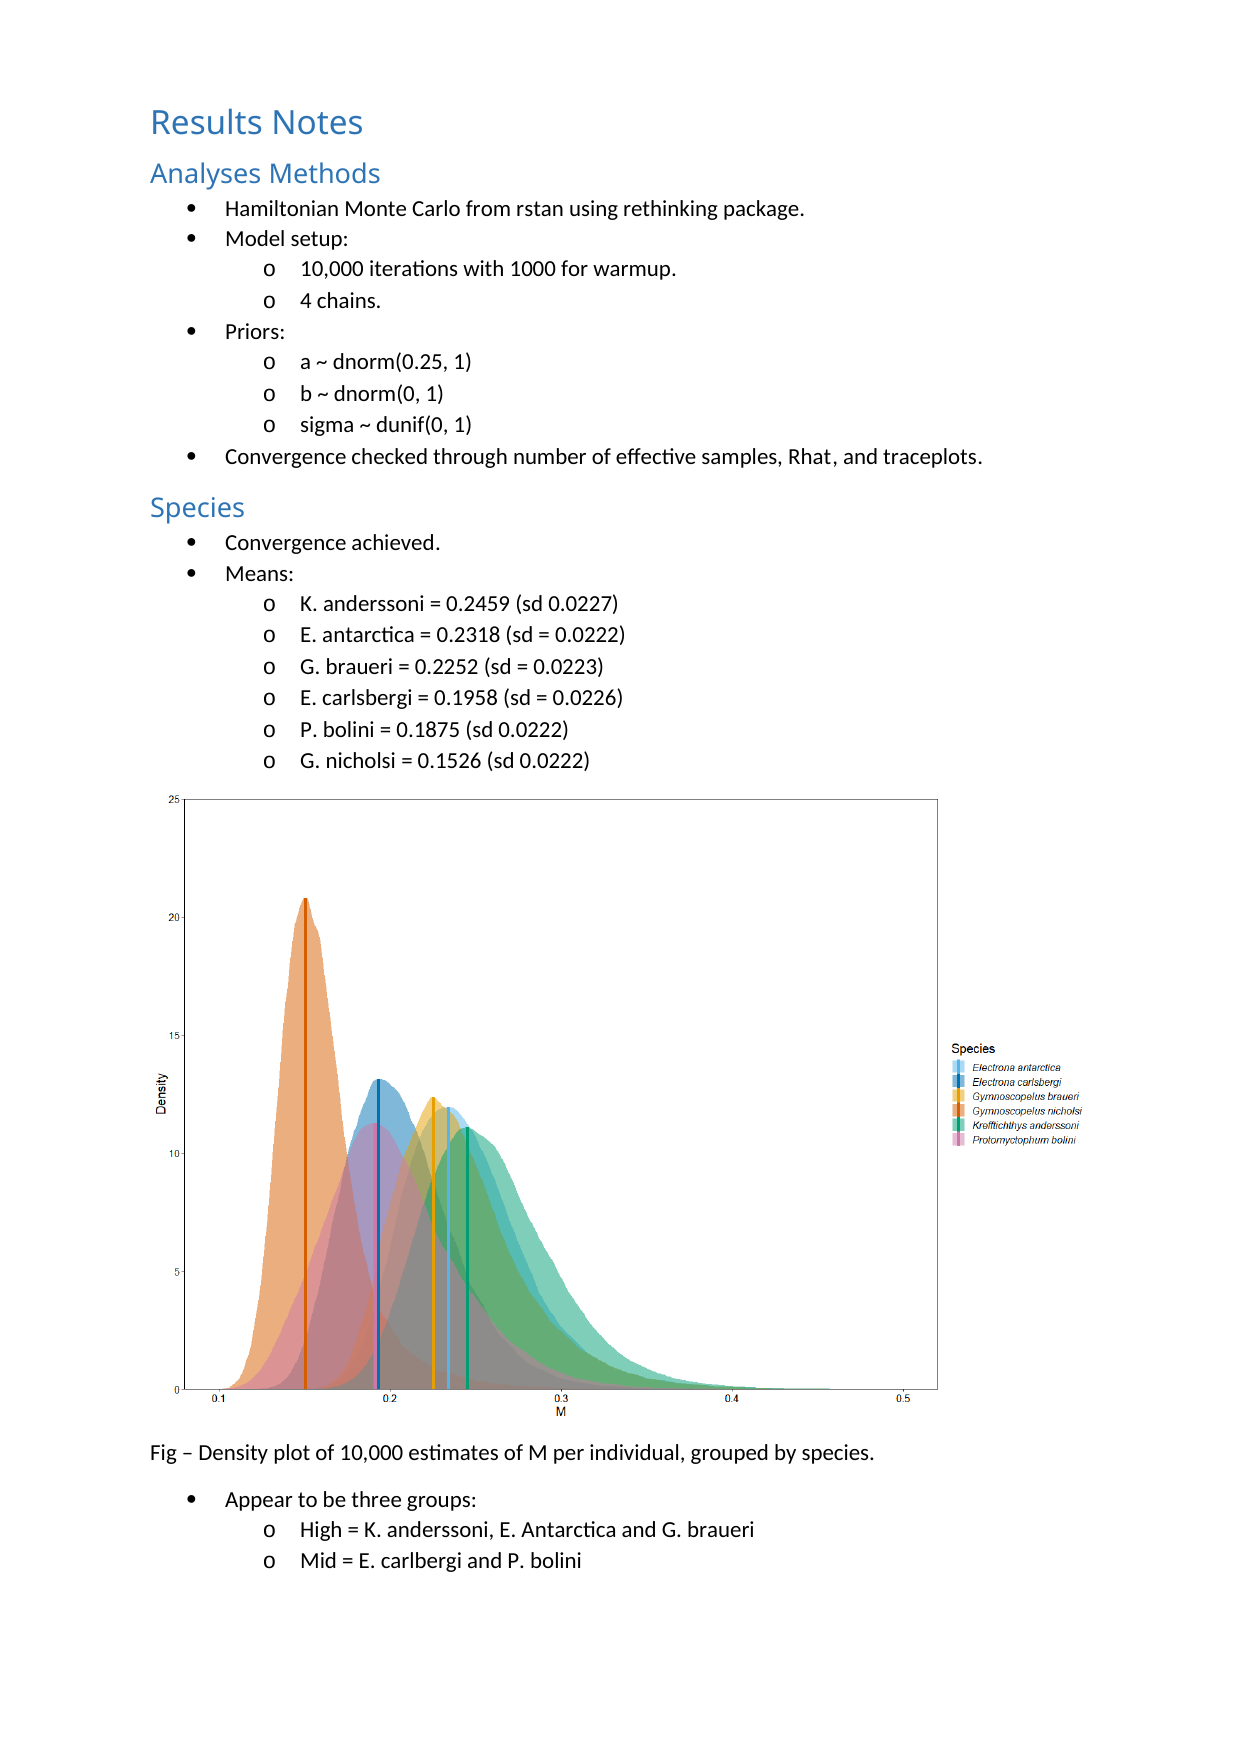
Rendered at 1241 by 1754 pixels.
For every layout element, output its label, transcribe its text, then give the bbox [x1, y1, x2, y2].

list P. bolini = 0.1875 (sd 0.0222) [262, 715, 1090, 744]
list Convergence achieved. [187, 528, 1090, 557]
list G. braueri = 0.2252 (sd = 0.0223) [262, 652, 1090, 681]
list High = K. anderssoni, E. Antarctica and G. braueri [262, 1515, 1090, 1544]
picture [150, 794, 1091, 1422]
list a ~ dnorm(0.25, 1) [262, 347, 1090, 377]
list 10,000 iterations with 1000 for warmup. [262, 254, 1090, 283]
list Model setup: [187, 224, 1090, 252]
list sigma ~ dunif(0, 1) [262, 410, 1090, 439]
subtitle Species [150, 489, 1090, 526]
list E. antarctica = 0.2318 (sd = 0.0222) [262, 620, 1090, 649]
list E. carlsbergi = 0.1958 (sd = 0.0226) [262, 683, 1090, 712]
list Convergence checked through number of effective samples, Rhat, and traceplots. [187, 442, 1090, 470]
text Fig – Density plot of 10,000 estimates of M per individual, grouped by species. [150, 1438, 1090, 1466]
list Appear to be three groups: [187, 1485, 1090, 1513]
list Mid = E. carlbergi and P. bolini [262, 1546, 1090, 1576]
list b ~ dnorm(0, 1) [262, 379, 1090, 408]
list 4 chains. [262, 286, 1090, 315]
subtitle Analyses Methods [150, 154, 1090, 191]
list Hamiltonian Monte Carlo from rstan using rethinking package. [187, 194, 1090, 222]
list Priors: [187, 317, 1090, 345]
list K. anderssoni = 0.2459 (sd 0.0227) [262, 589, 1090, 618]
list G. nicholsi = 0.1526 (sd 0.0222) [262, 746, 1090, 775]
list Means: [187, 559, 1090, 587]
